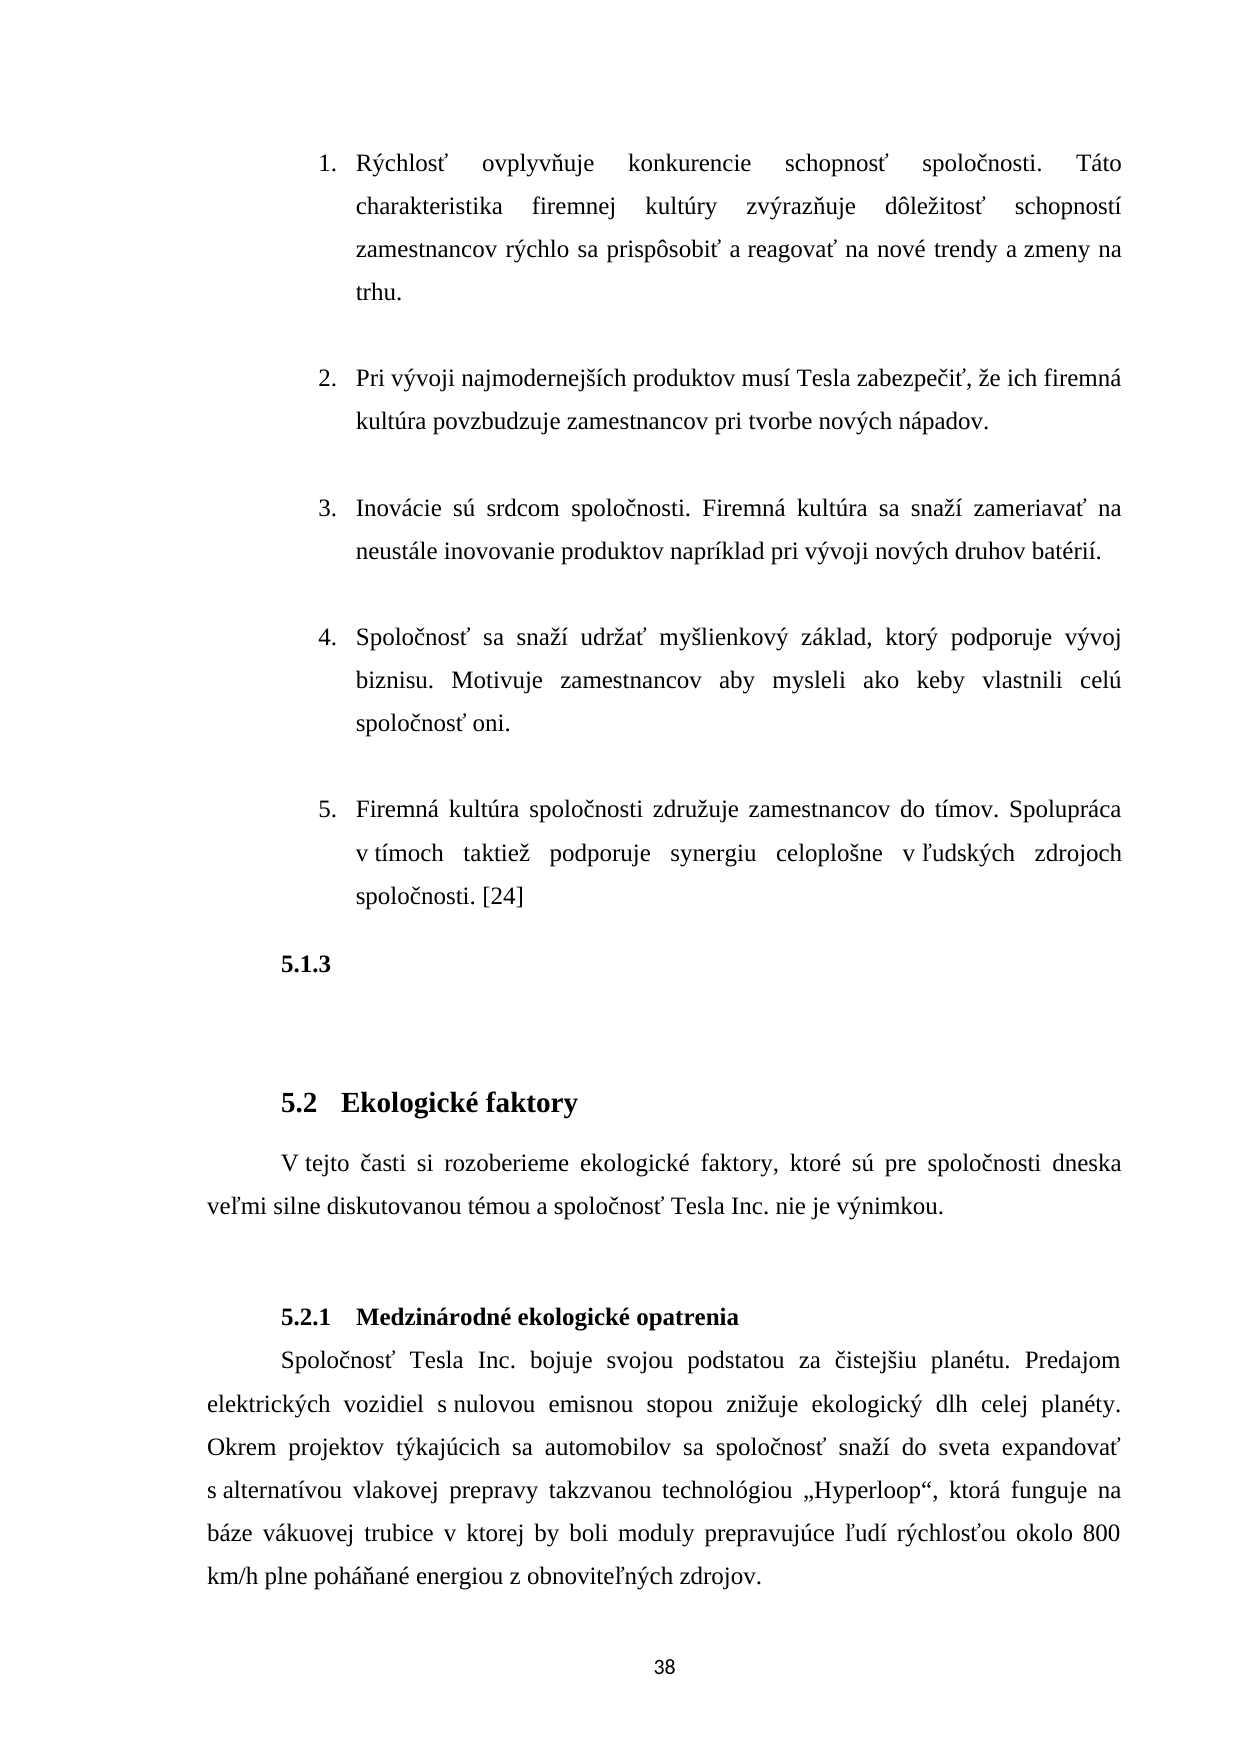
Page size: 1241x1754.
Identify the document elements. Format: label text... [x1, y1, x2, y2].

text Spoločnosť Tesla Inc. bojuje svojou podstatou za čistejšiu planétu. Predajom elektrických vozidiel s nulovou emisnou stopou znižuje ekologický dlh celej planéty. Okrem projektov týkajúcich sa automobilov sa spoločnosť snaží do sveta expandovať s alternatívou vlakovej prepravy takzvanou technológiou „Hyperloop“, ktorá funguje na báze vákuovej trubice v ktorej by boli moduly prepravujúce ľudí rýchlosťou okolo 800 km/h plne poháňané energiou z obnoviteľných zdrojov. [207, 1346, 1122, 1590]
list Spoločnosť sa snaží udržať myšlienkový základ, ktorý podporuje vývoj biznisu. Motivuje zamestnancov aby mysleli ako keby vlastnili celú spoločnosť oni. [318, 622, 1122, 737]
list Pri vývoji najmodernejších produktov musí Tesla zabezpečiť, že ich firemná kultúra povzbudzuje zamestnancov pri tvorbe nových nápadov. [318, 363, 1122, 435]
list Inovácie sú srdcom spoločnosti. Firemná kultúra sa snaží zameriavať na neustále inovovanie produktov napríklad pri vývoji nových druhov batérií. [318, 493, 1122, 564]
list Rýchlosť ovplyvňuje konkurencie schopnosť spoločnosti. Táto charakteristika firemnej kultúry zvýrazňuje dôležitosť schopností zamestnancov rýchlo sa prispôsobiť a reagovať na nové trendy a zmeny na trhu. [318, 148, 1122, 306]
list Firemná kultúra spoločnosti združuje zamestnancov do tímov. Spolupráca v tímoch taktiež podporuje synergiu celoplošne v ľudských zdrojoch spoločnosti. [318, 794, 1122, 909]
subtitle Ekologické faktory [281, 1085, 1122, 1119]
subtitle Medzinárodné ekologické opatrenia [281, 1302, 1122, 1331]
text V tejto časti si rozoberieme ekologické faktory, ktoré sú pre spoločnosti dneska veľmi silne diskutovanou témou a spoločnosť Tesla Inc. nie je výnimkou. [207, 1148, 1122, 1220]
